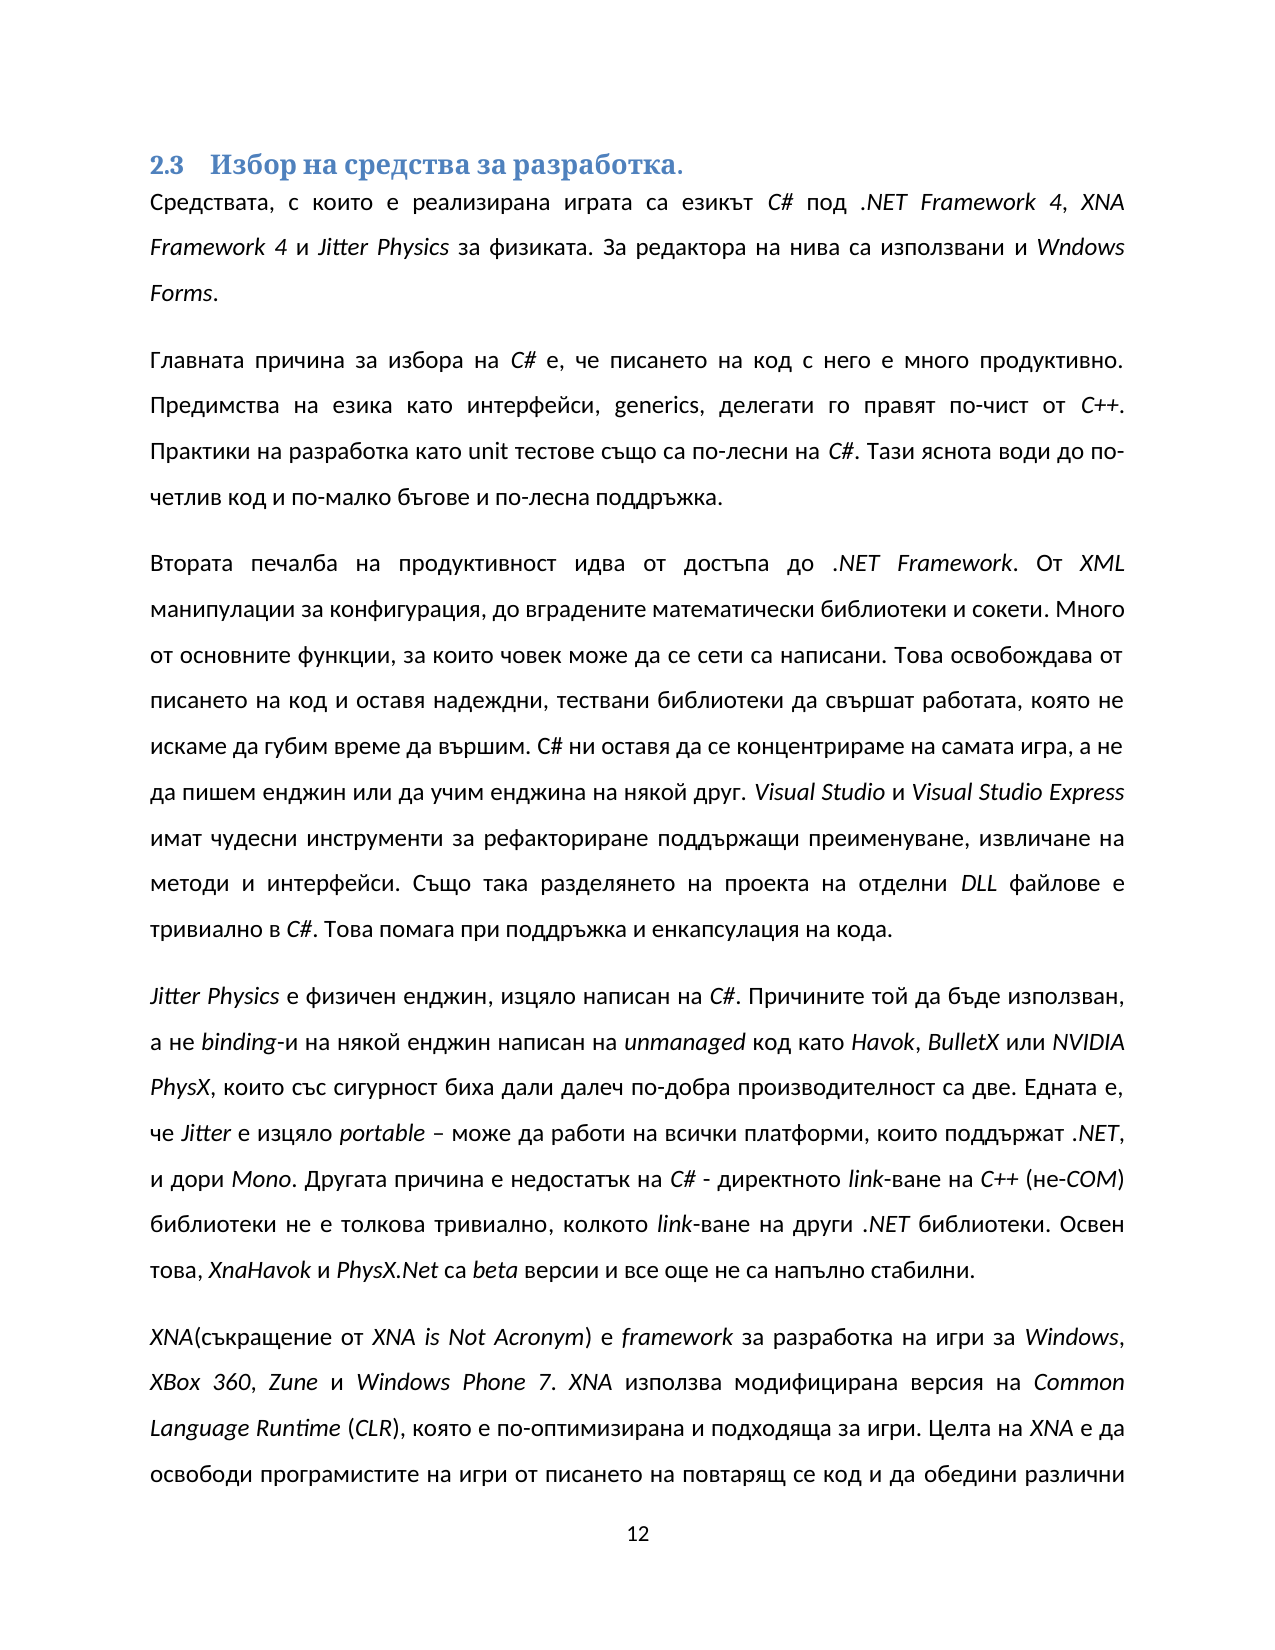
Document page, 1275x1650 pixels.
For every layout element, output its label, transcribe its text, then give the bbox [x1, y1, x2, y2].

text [150, 1321, 1125, 1488]
subtitle Избор на средства за разработка. [150, 150, 1125, 181]
text Втората печалба на продуктивност идва от достъпа до .NET Framework. От XML манипулации за конфигурация, до вградените математически библиотеки и сокети. Много от основните функции, за които човек може да се сети са написани. Това освобождава от писането на код и оставя надеждни, тествани библиотеки да свършат работата, която не искаме да губим време да вършим. C# ни оставя да се концентрираме на самата игра, а не да пишем енджин или да учим енджина на някой друг. Visual Studio и Visual Studio Express имат чудесни инструменти за рефакториране поддържащи преименуване, извличане на методи и интерфейси. Също така разделянето на проекта на отделни DLL файлове е тривиално в C#. Това помага при поддръжка и енкапсулация на кода. [150, 547, 1125, 944]
text Средствата, с които е реализирана играта са езикът C# под .NET Framework 4, XNA Framework 4 и Jitter Physics за физиката. За редактора на нива са използвани и Wndows Forms. [150, 186, 1125, 308]
text Jitter Physics е физичен енджин, изцяло написан на C#. Причините той да бъде използван, а не binding-и на някой енджин написан на unmanaged код като Havok, BulletX или NVIDIA PhysX, които със сигурност биха дали далеч по-добра производителност са две. Едната е, че Jitter е изцяло portable – може да работи на всички платформи, които поддържат .NET, и дори Mono. Другата причина е недостатък на C# - директното link-ване на C++ (не-COM) библиотеки не е толкова тривиално, колкото link-ване на други .NET библиотеки. Освен това, XnaHavok и PhysX.Net са beta версии и все още не са напълно стабилни. [150, 980, 1125, 1285]
text Главната причина за избора на C# е, че писането на код с него е много продуктивно. Предимства на езика като интерфейси, generics, делегати го правят по-чист от С++. Практики на разработка като unit тестове също са по-лесни на С#. Тази яснота води до по-четлив код и по-малко бъгове и по-лесна поддръжка. [150, 344, 1125, 511]
